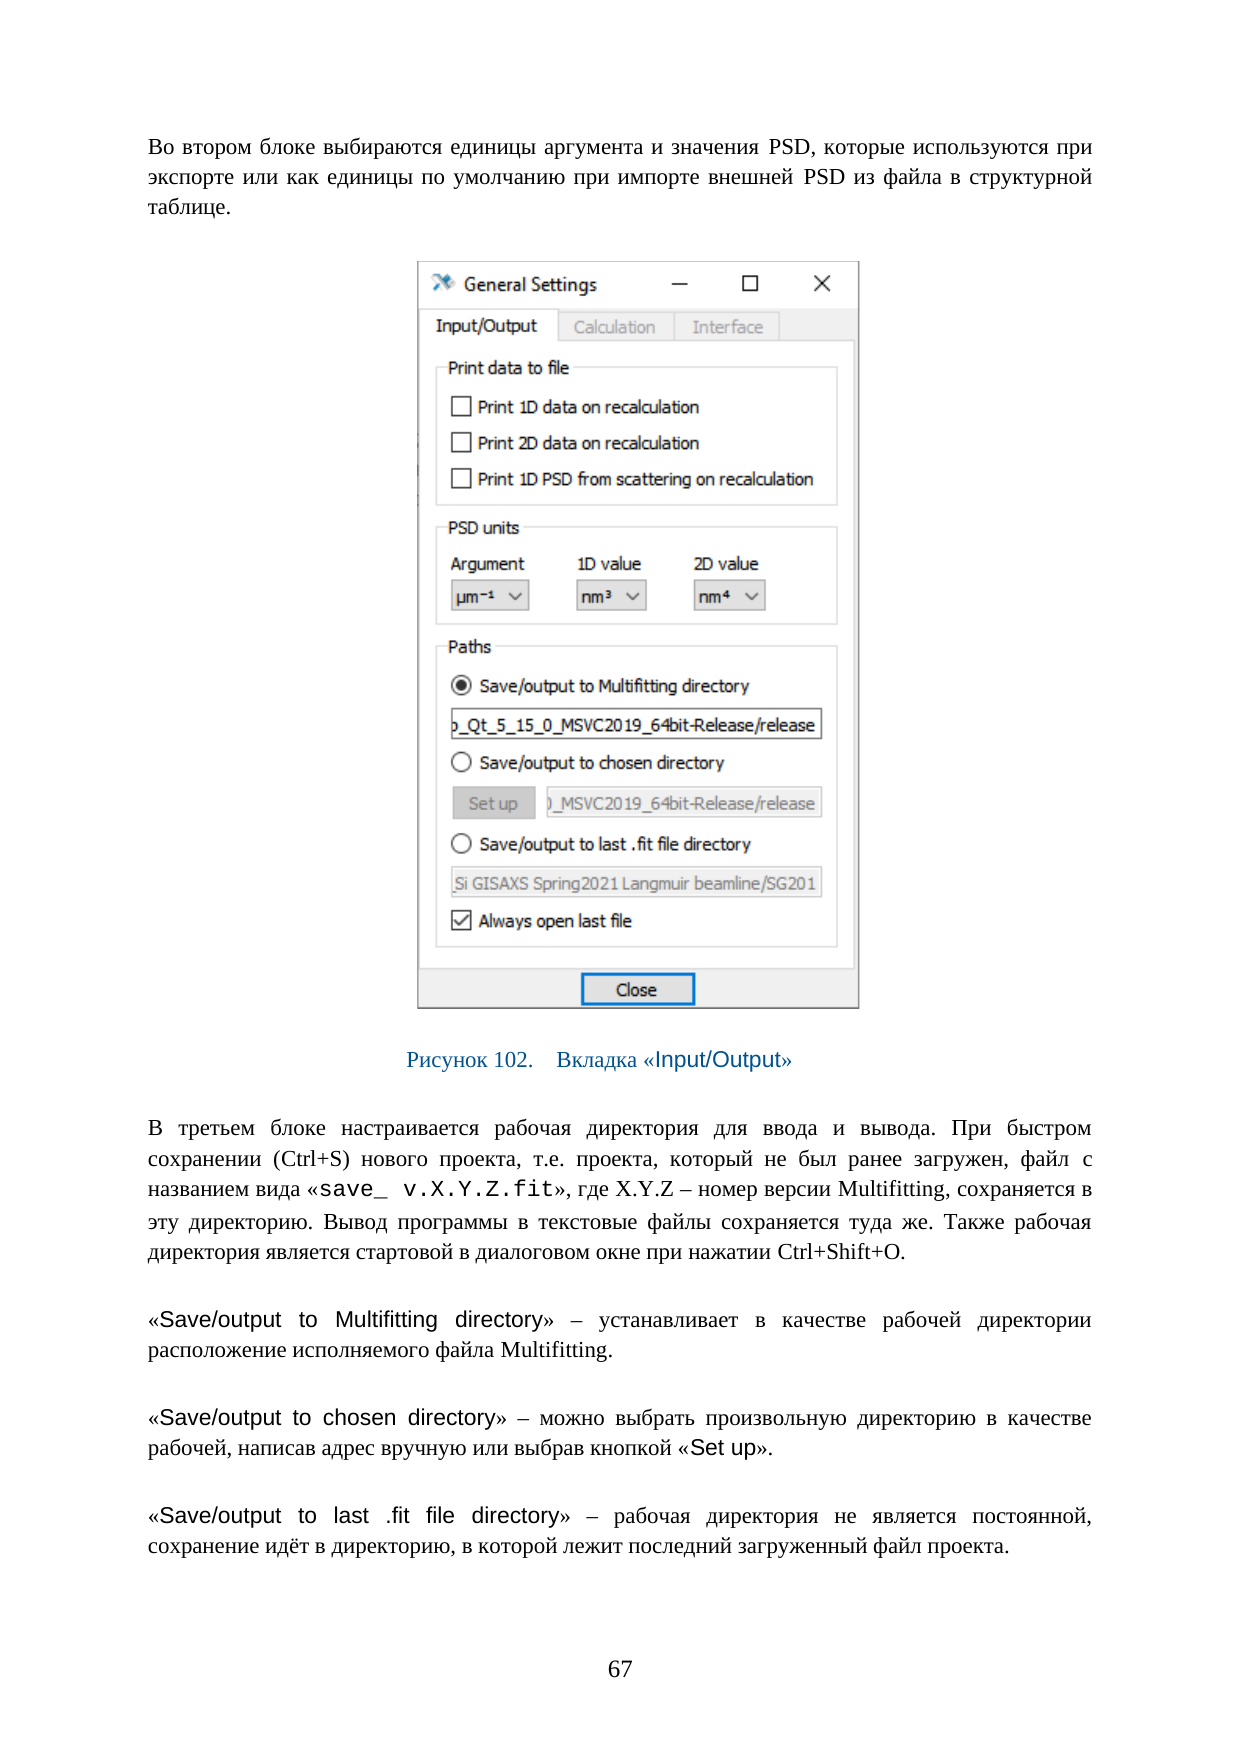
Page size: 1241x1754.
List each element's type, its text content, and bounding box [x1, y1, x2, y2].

text Во втором блоке выбираются единицы аргумента и значения PSD, которые используются при экспорте или как единицы по умолчанию при импорте внешней PSD из файла в структурной таблице. [148, 133, 1093, 220]
text «Save/output to last .fit file directory» – рабочая директория не является постоянной, сохранение идёт в директорию, в которой лежит последний загруженный файл проекта. [148, 1502, 1093, 1559]
picture [417, 261, 860, 1009]
text «Save/output to Multifitting directory» – устанавливает в качестве рабочей директории расположение исполняемого файла Multifitting. [148, 1306, 1093, 1362]
text «Save/output to chosen directory» – можно выбрать произвольную директорию в качестве рабочей, написав адрес вручную или выбрав кнопкой «Set up». [148, 1404, 1093, 1461]
text В третьем блоке настраивается рабочая директория для ввода и вывода. При быстром сохранении (Ctrl+S) нового проекта, т.е. проекта, который не был ранее загружен, файл c названием вида «save_ v.X.Y.Z.fit», где X.Y.Z – номер версии Multifitting, сохраняется в эту директорию. Вывод программы в текстовые файлы сохраняется туда же. Также рабочая директория является стартовой в диалоговом окне при нажатии Ctrl+Shift+O. [148, 1114, 1093, 1264]
